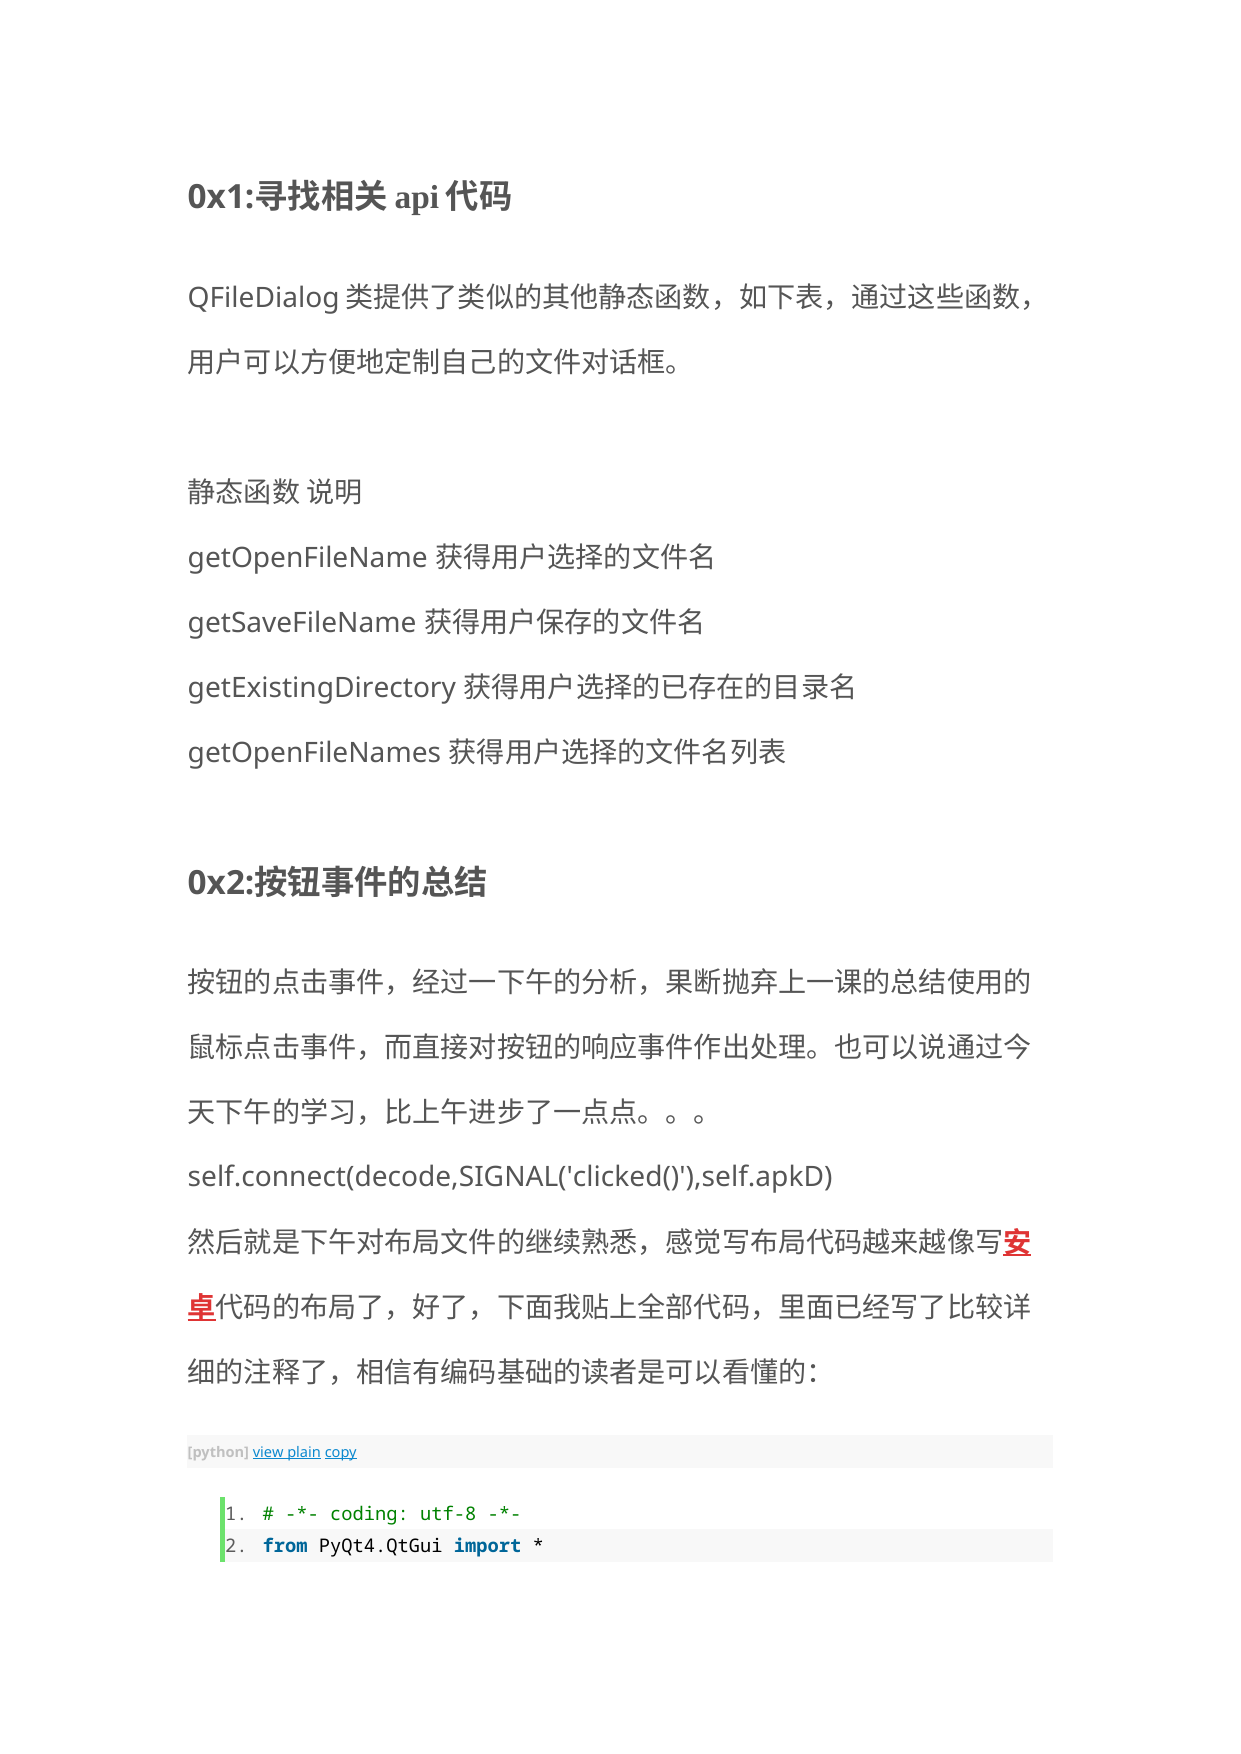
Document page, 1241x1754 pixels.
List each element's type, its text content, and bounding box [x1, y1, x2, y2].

text self.connect(decode,SIGNAL('clicked()'),self.apkD) [187, 1143, 1053, 1208]
text getExistingDirectory 获得用户选择的已存在的目录名 [187, 652, 1053, 717]
text 按钮的点击事件，经过一下午的分析，果断抛弃上一课的总结使用的鼠标点击事件，而直接对按钮的响应事件作出处理。也可以说通过今天下午的学习，比上午进步了一点点。。。 [187, 948, 1053, 1143]
text getSaveFileName 获得用户保存的文件名 [187, 587, 1053, 652]
text QFileDialog类提供了类似的其他静态函数，如下表，通过这些函数，用户可以方便地定制自己的文件对话框。 [187, 262, 1053, 392]
subtitle 0x1:寻找相关api代码 [187, 162, 1053, 227]
text getOpenFileName 获得用户选择的文件名 [187, 522, 1053, 587]
text [python] view plain copy [187, 1435, 1053, 1468]
text 然后就是下午对布局文件的继续熟悉，感觉写布局代码越来越像写安卓代码的布局了，好了，下面我贴上全部代码，里面已经写了比较详细的注释了，相信有编码基础的读者是可以看懂的： [187, 1208, 1053, 1403]
subtitle 0x2:按钮事件的总结 [187, 847, 1053, 912]
list from PyQt4.QtGui import * [225, 1529, 1053, 1562]
list # -*- coding: utf-8 -*- [225, 1497, 1053, 1529]
text 静态函数 说明 [187, 457, 1053, 522]
text getOpenFileNames 获得用户选择的文件名列表 [187, 717, 1053, 782]
